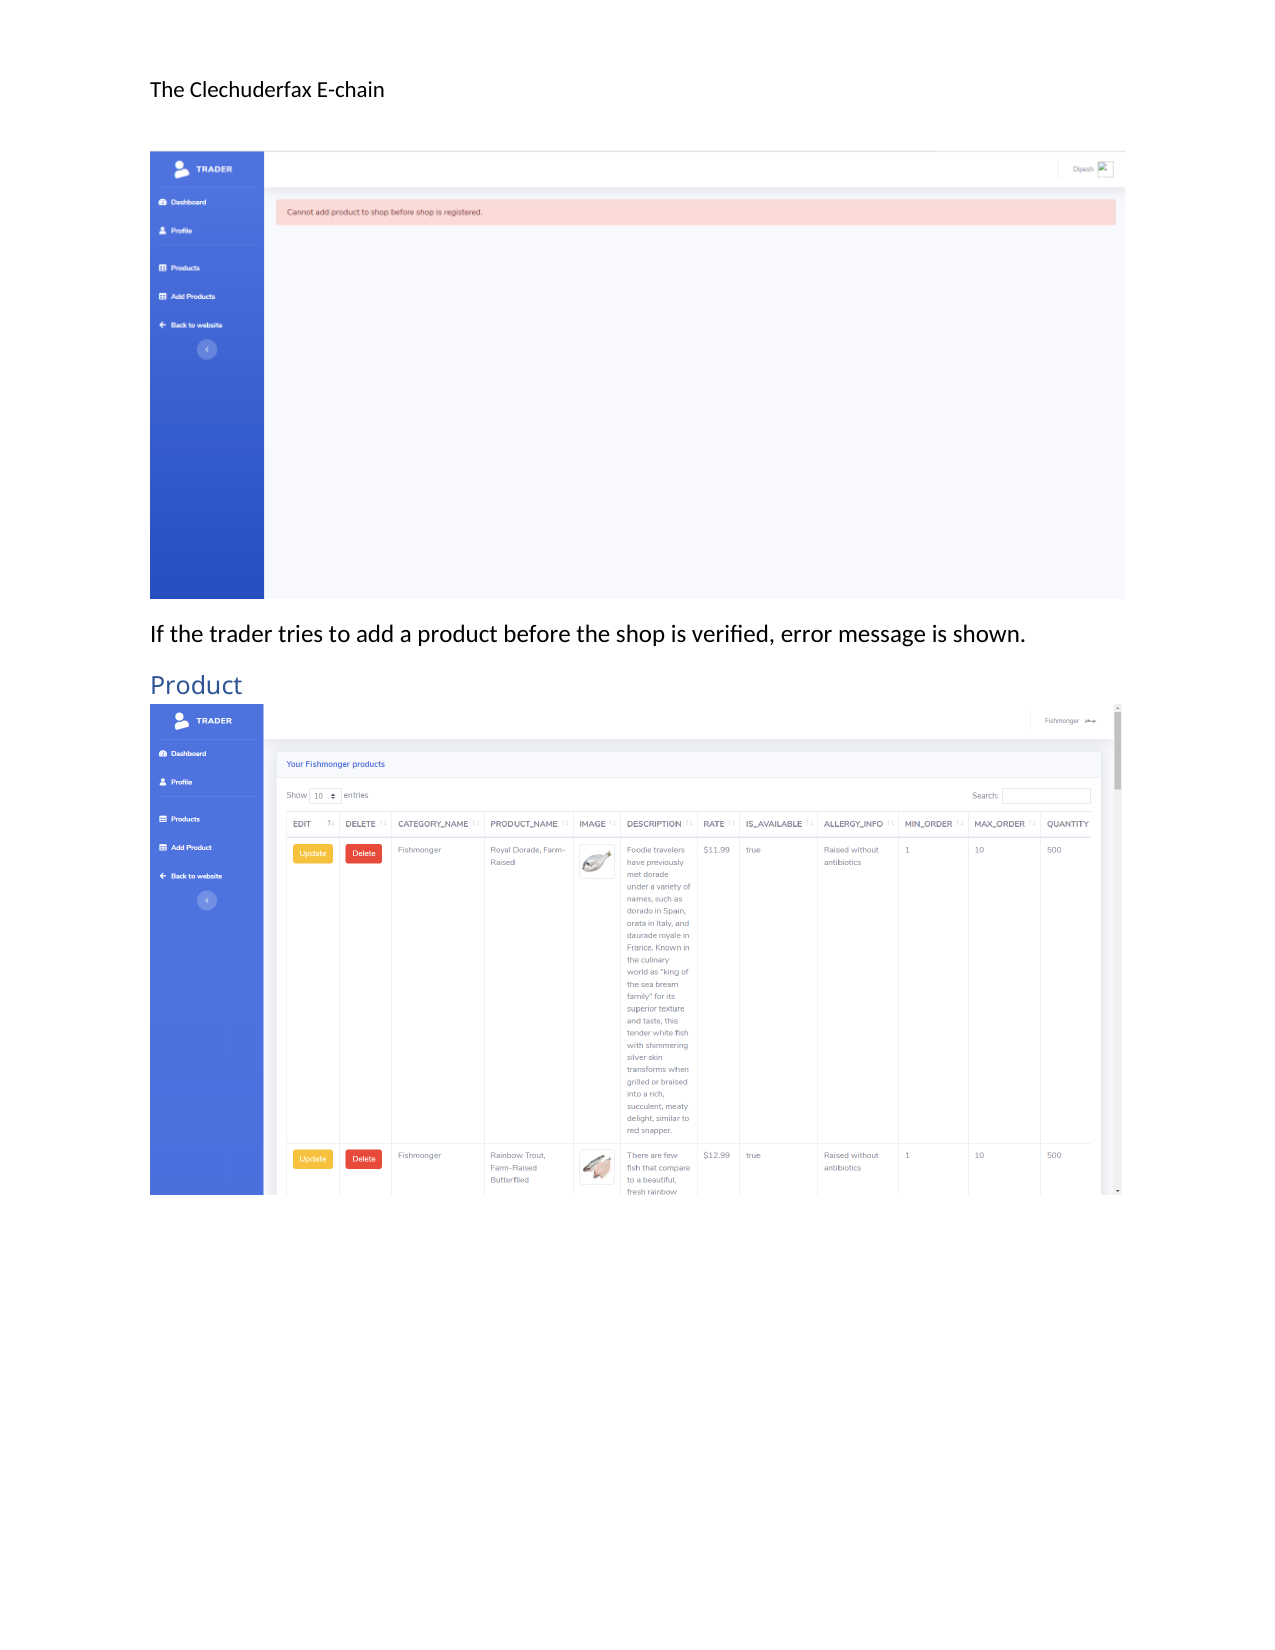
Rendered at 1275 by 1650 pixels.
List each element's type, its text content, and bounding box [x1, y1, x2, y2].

picture [150, 150, 1125, 599]
subtitle Product [150, 667, 1125, 701]
text If the trader tries to add a product before the shop is verified, error message is shown. [150, 618, 1125, 648]
picture [150, 704, 1122, 1195]
